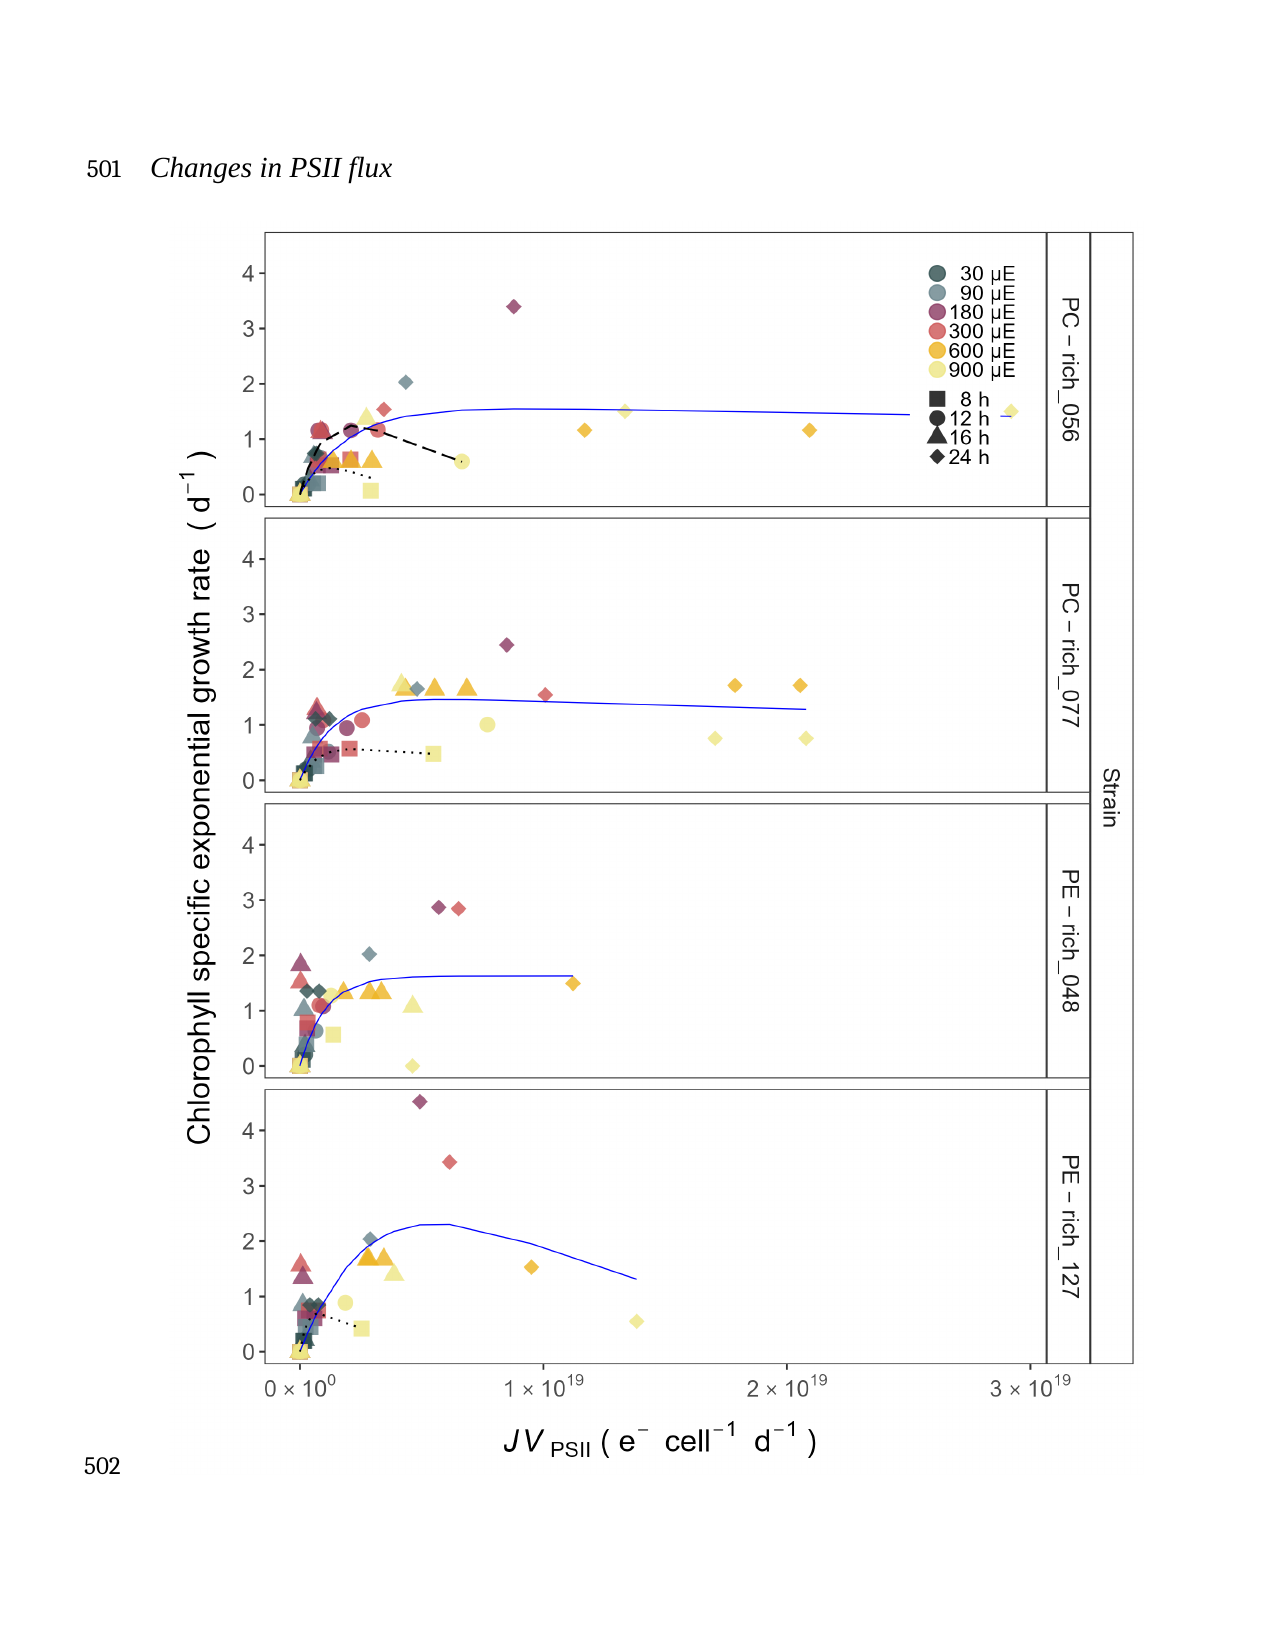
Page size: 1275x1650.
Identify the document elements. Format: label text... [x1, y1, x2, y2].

subtitle Changes in PSII flux [150, 150, 1125, 183]
picture [168, 221, 1144, 1475]
